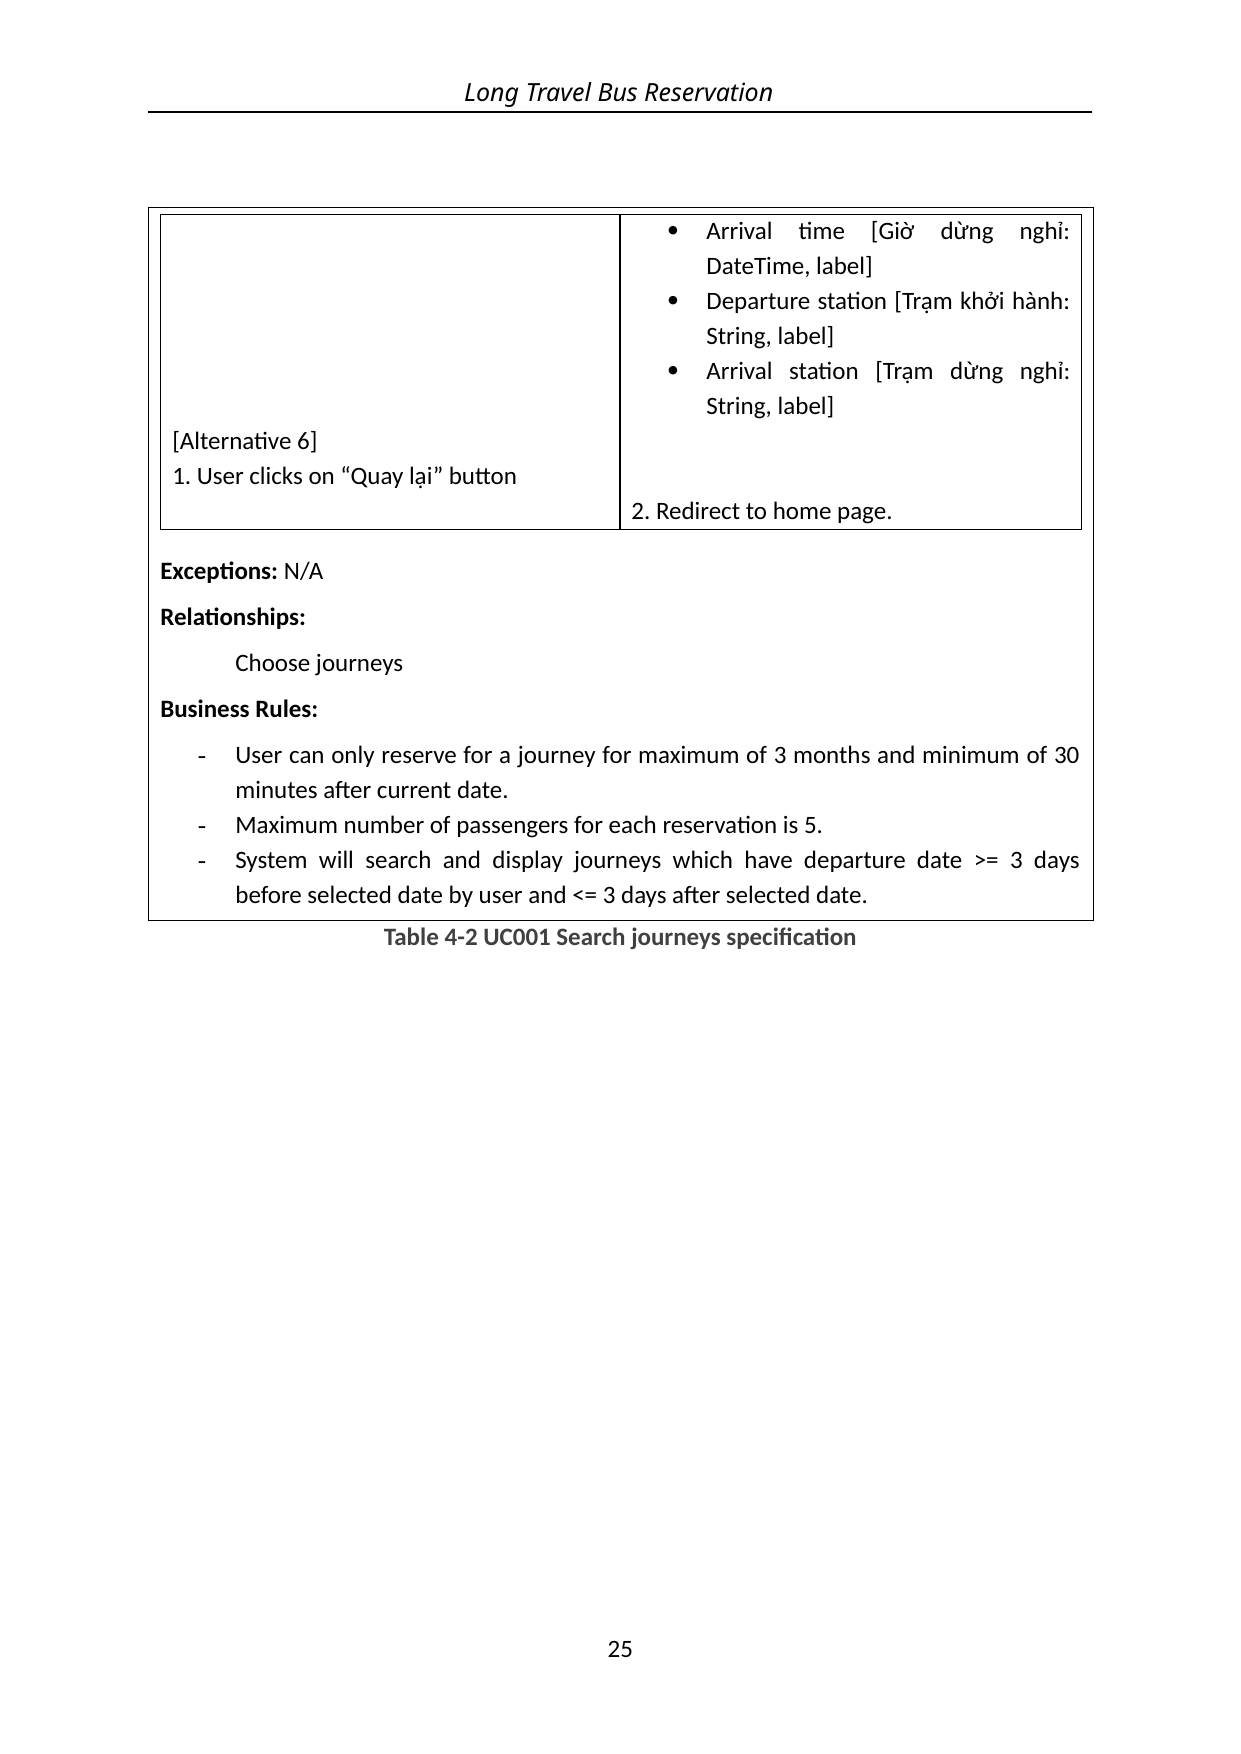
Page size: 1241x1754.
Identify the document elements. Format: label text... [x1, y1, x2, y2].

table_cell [149, 208, 1093, 920]
text Table 4-2 UC001 Search journeys specification [148, 921, 1092, 951]
